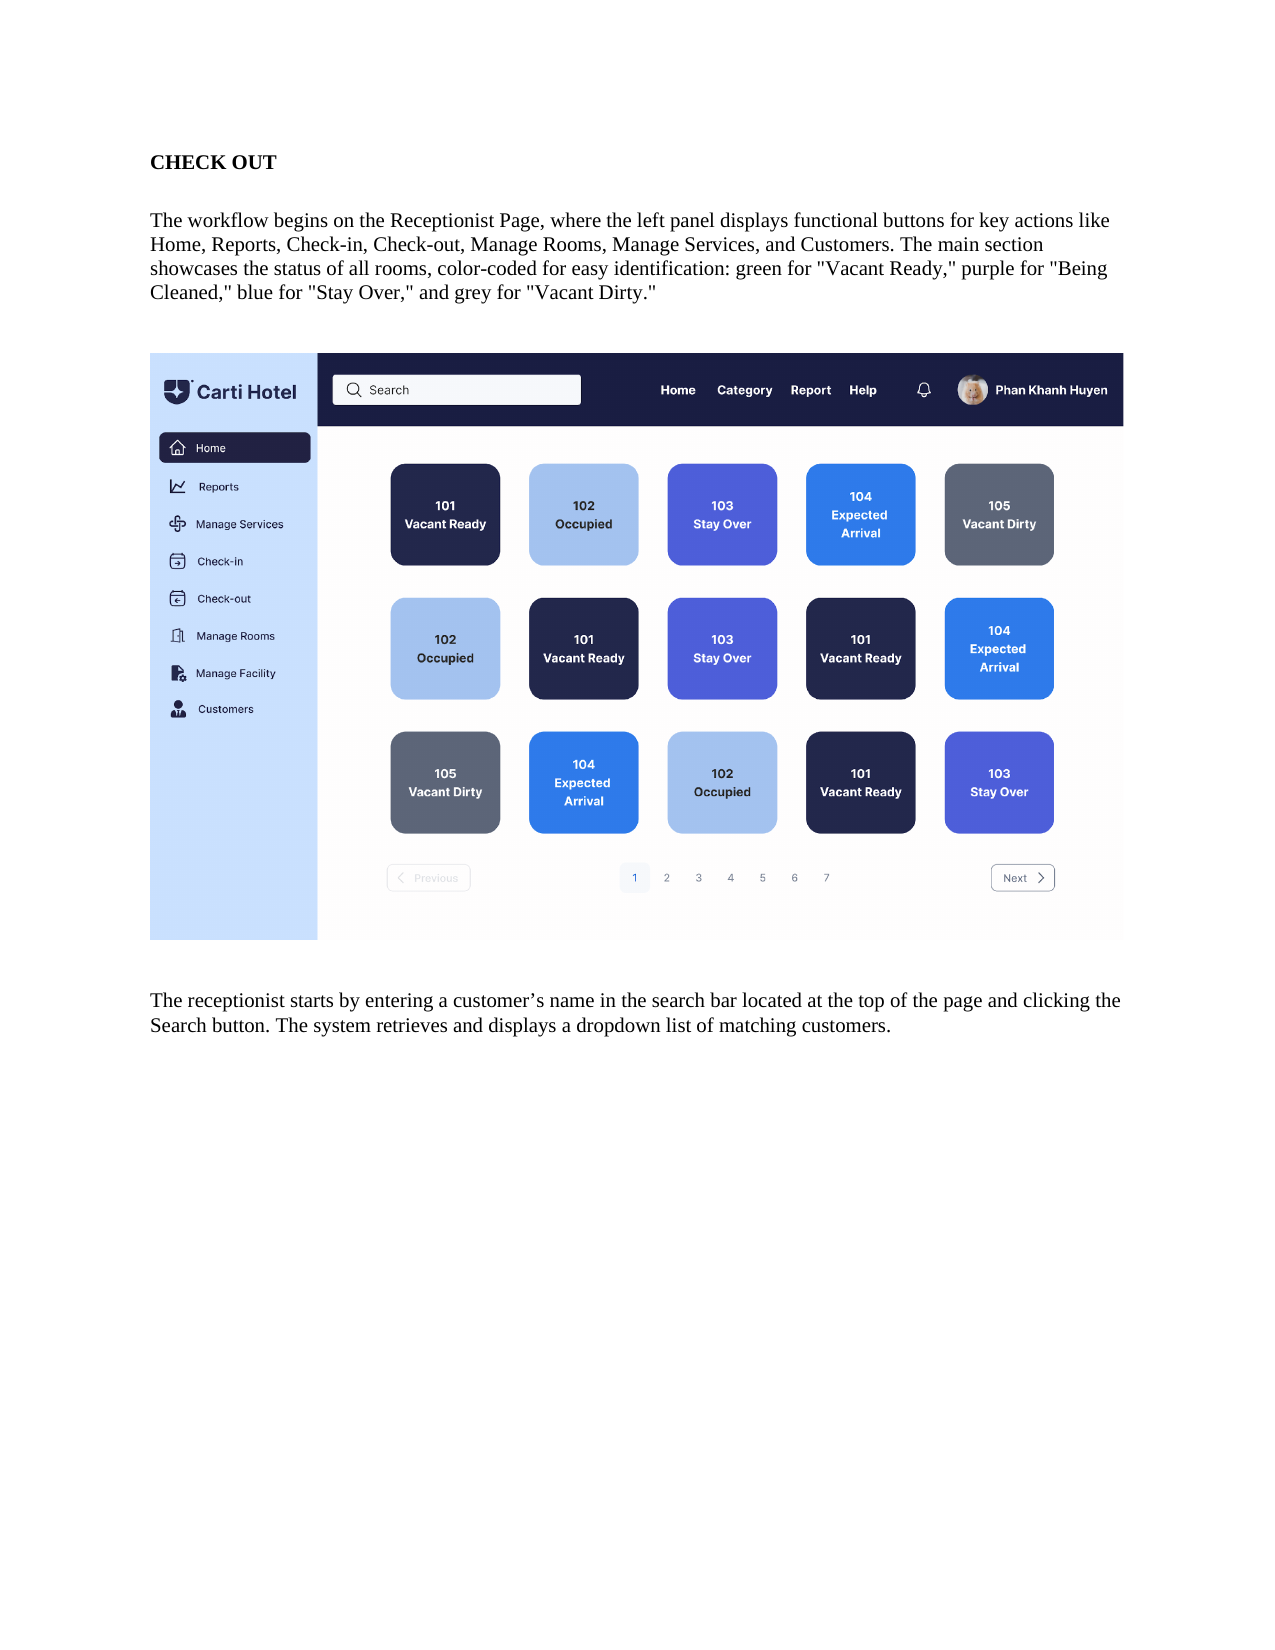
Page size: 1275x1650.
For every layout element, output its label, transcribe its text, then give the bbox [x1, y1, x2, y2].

picture [150, 353, 1124, 940]
text The workflow begins on the Receptionist Page, where the left panel displays functional buttons for key actions like Home, Reports, Check-in, Check-out, Manage Rooms, Manage Services, and Customers. The main section showcases the status of all rooms, color-coded for easy identification: green for "Vacant Ready," purple for "Being Cleaned," blue for "Stay Over," and grey for "Vacant Dirty." [150, 208, 1125, 304]
text CHECK OUT [150, 150, 1125, 204]
text The receptionist starts by entering a customer’s name in the search bar located at the top of the page and clicking the Search button. The system retrieves and displays a dropdown list of matching customers. [150, 988, 1125, 1037]
